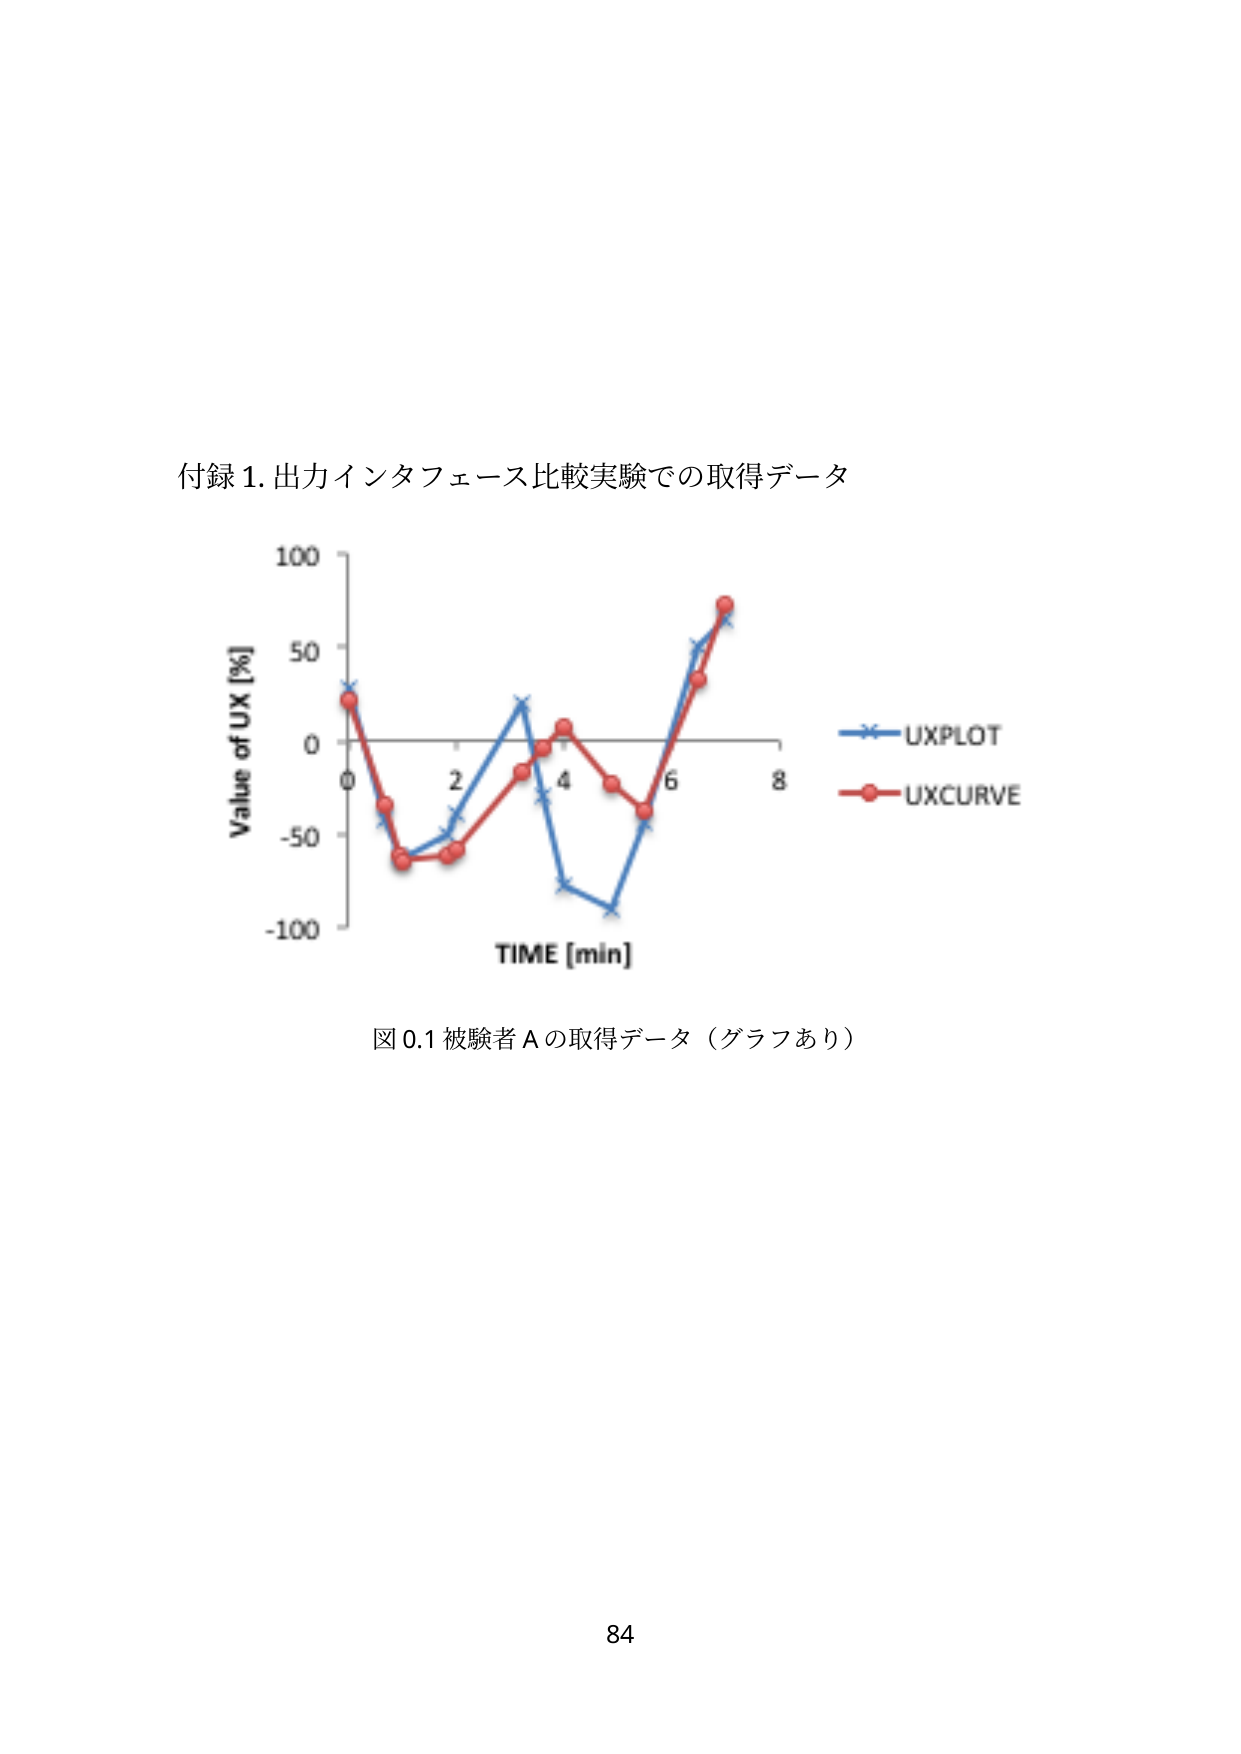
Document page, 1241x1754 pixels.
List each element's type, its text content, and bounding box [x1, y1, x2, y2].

text 図0.1被験者Aの取得データ（グラフあり） [177, 1017, 1063, 1058]
subtitle 付録1. 出力インタフェース比較実験での取得データ [177, 433, 1063, 516]
picture [177, 516, 1063, 1012]
